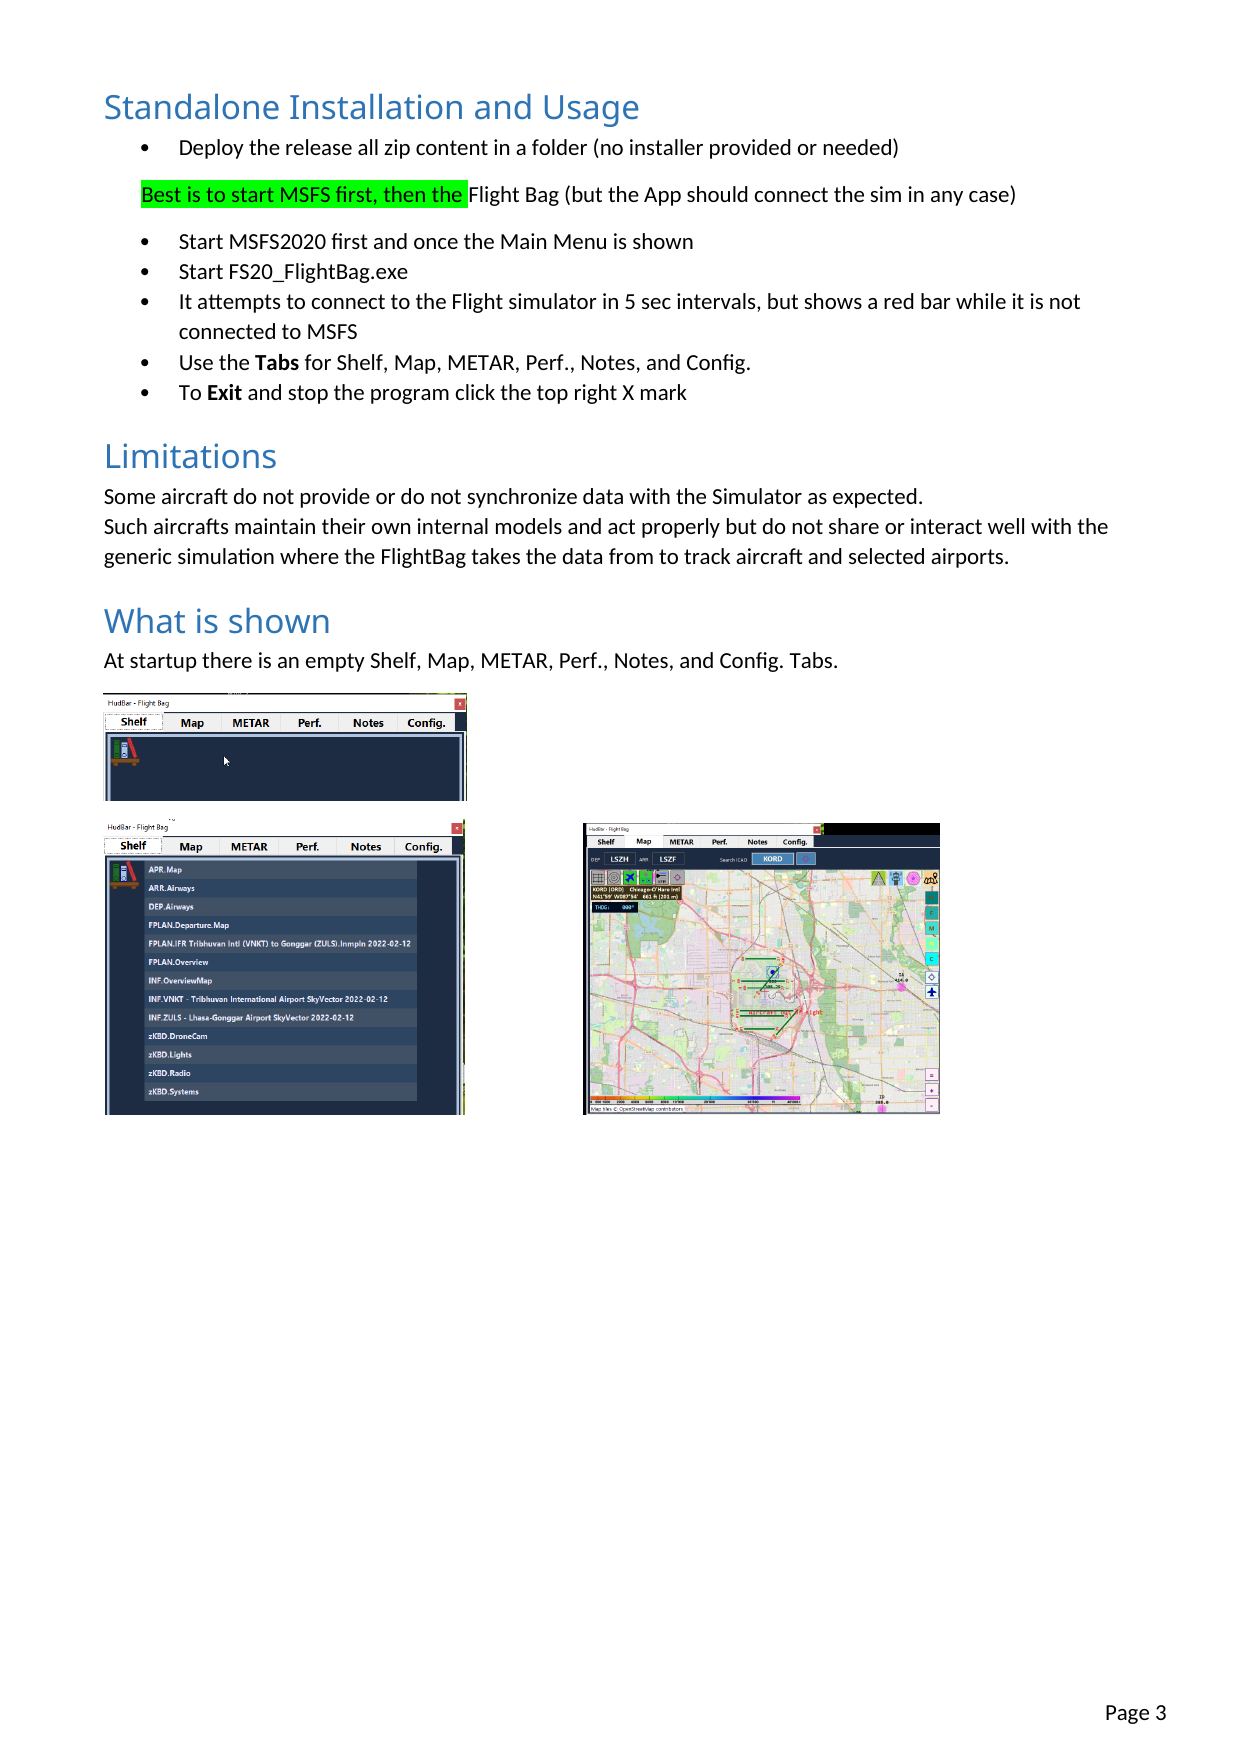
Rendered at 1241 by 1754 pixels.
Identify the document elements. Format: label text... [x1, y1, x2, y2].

list To Exit and stop the program click the top right X mark [141, 378, 1167, 406]
picture [583, 823, 940, 1115]
list Use the Tabs for Shelf, Map, METAR, Perf., Notes, and Config. [141, 348, 1167, 376]
text Best is to start MSFS first, then the Flight Bag (but the App should connect the sim in any case) [468, 180, 1167, 208]
text At startup there is an empty Shelf, Map, METAR, Perf., Notes, and Config. Tabs. [103, 647, 1167, 674]
text Some aircraft do not provide or do not synchronize data with the Simulator as expected. Such aircrafts maintain their own internal models and act properly but do not share or interact well with the generic simulation where the FlightBag takes the data from to track aircraft and selected airports. [103, 482, 1167, 570]
list Start FS20_FlightBag.exe [141, 257, 1167, 285]
subtitle Limitations [103, 433, 1167, 478]
picture [103, 693, 467, 801]
picture [103, 819, 465, 1115]
list Start MSFS2020 first and once the Main Menu is shown [141, 227, 1167, 255]
subtitle What is shown [103, 598, 1167, 643]
list Deploy the release all zip content in a folder (no installer provided or needed) [141, 133, 1167, 161]
list It attempts to connect to the Flight simulator in 5 sec intervals, but shows a red bar while it is not connected to MSFS [141, 287, 1167, 345]
subtitle Standalone Installation and Usage [103, 84, 1167, 129]
